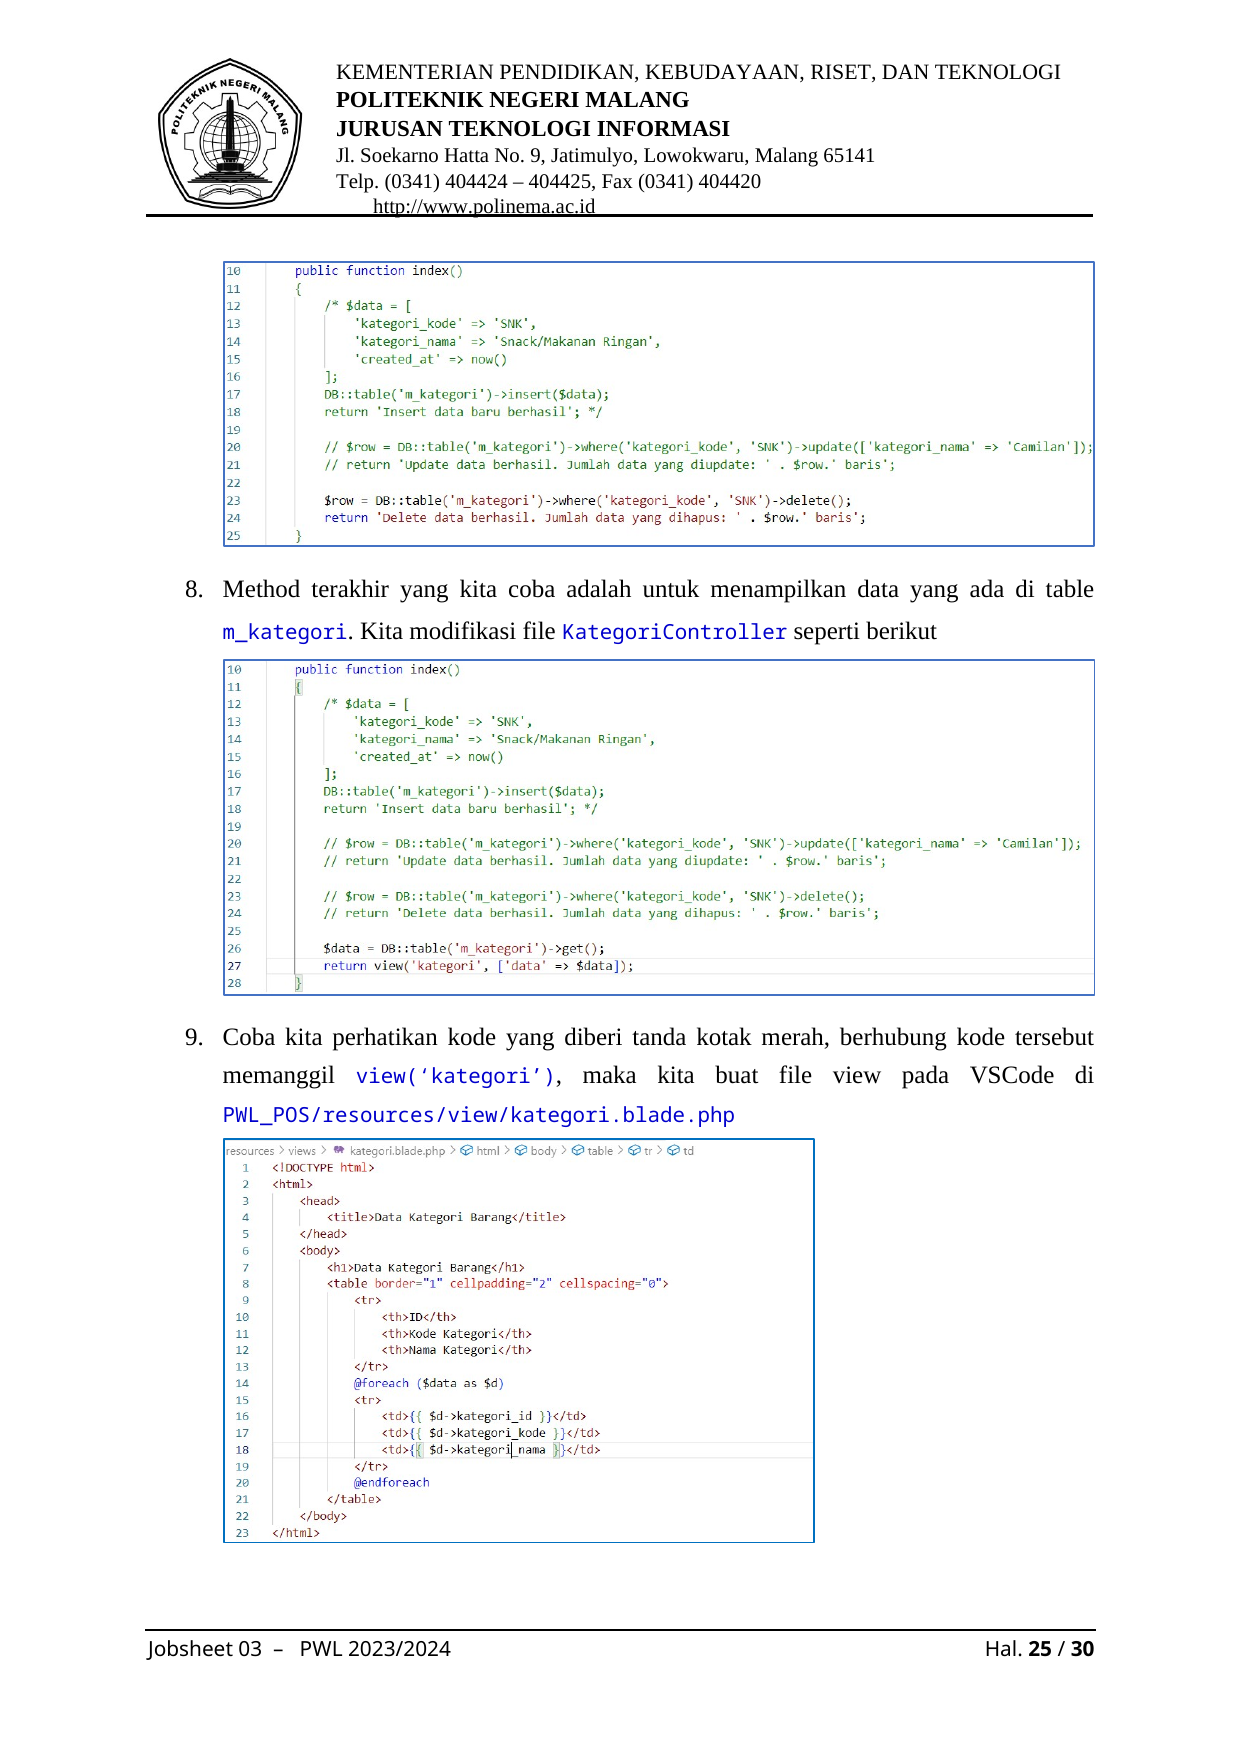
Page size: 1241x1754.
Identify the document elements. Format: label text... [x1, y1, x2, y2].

list Coba kita perhatikan kode yang diberi tanda kotak merah, berhubung kode tersebut memanggil view(‘kategori’), maka kita buat file view pada VSCode di PWL_POS/resources/view/kategori.blade.php [185, 1022, 1095, 1129]
picture [225, 1140, 813, 1542]
picture [225, 661, 1094, 994]
list Method terakhir yang kita coba adalah untuk menampilkan data yang ada di table m_kategori. Kita modifikasi file KategoriController seperti berikut [185, 574, 1095, 646]
picture [225, 263, 1093, 545]
picture [158, 58, 304, 209]
